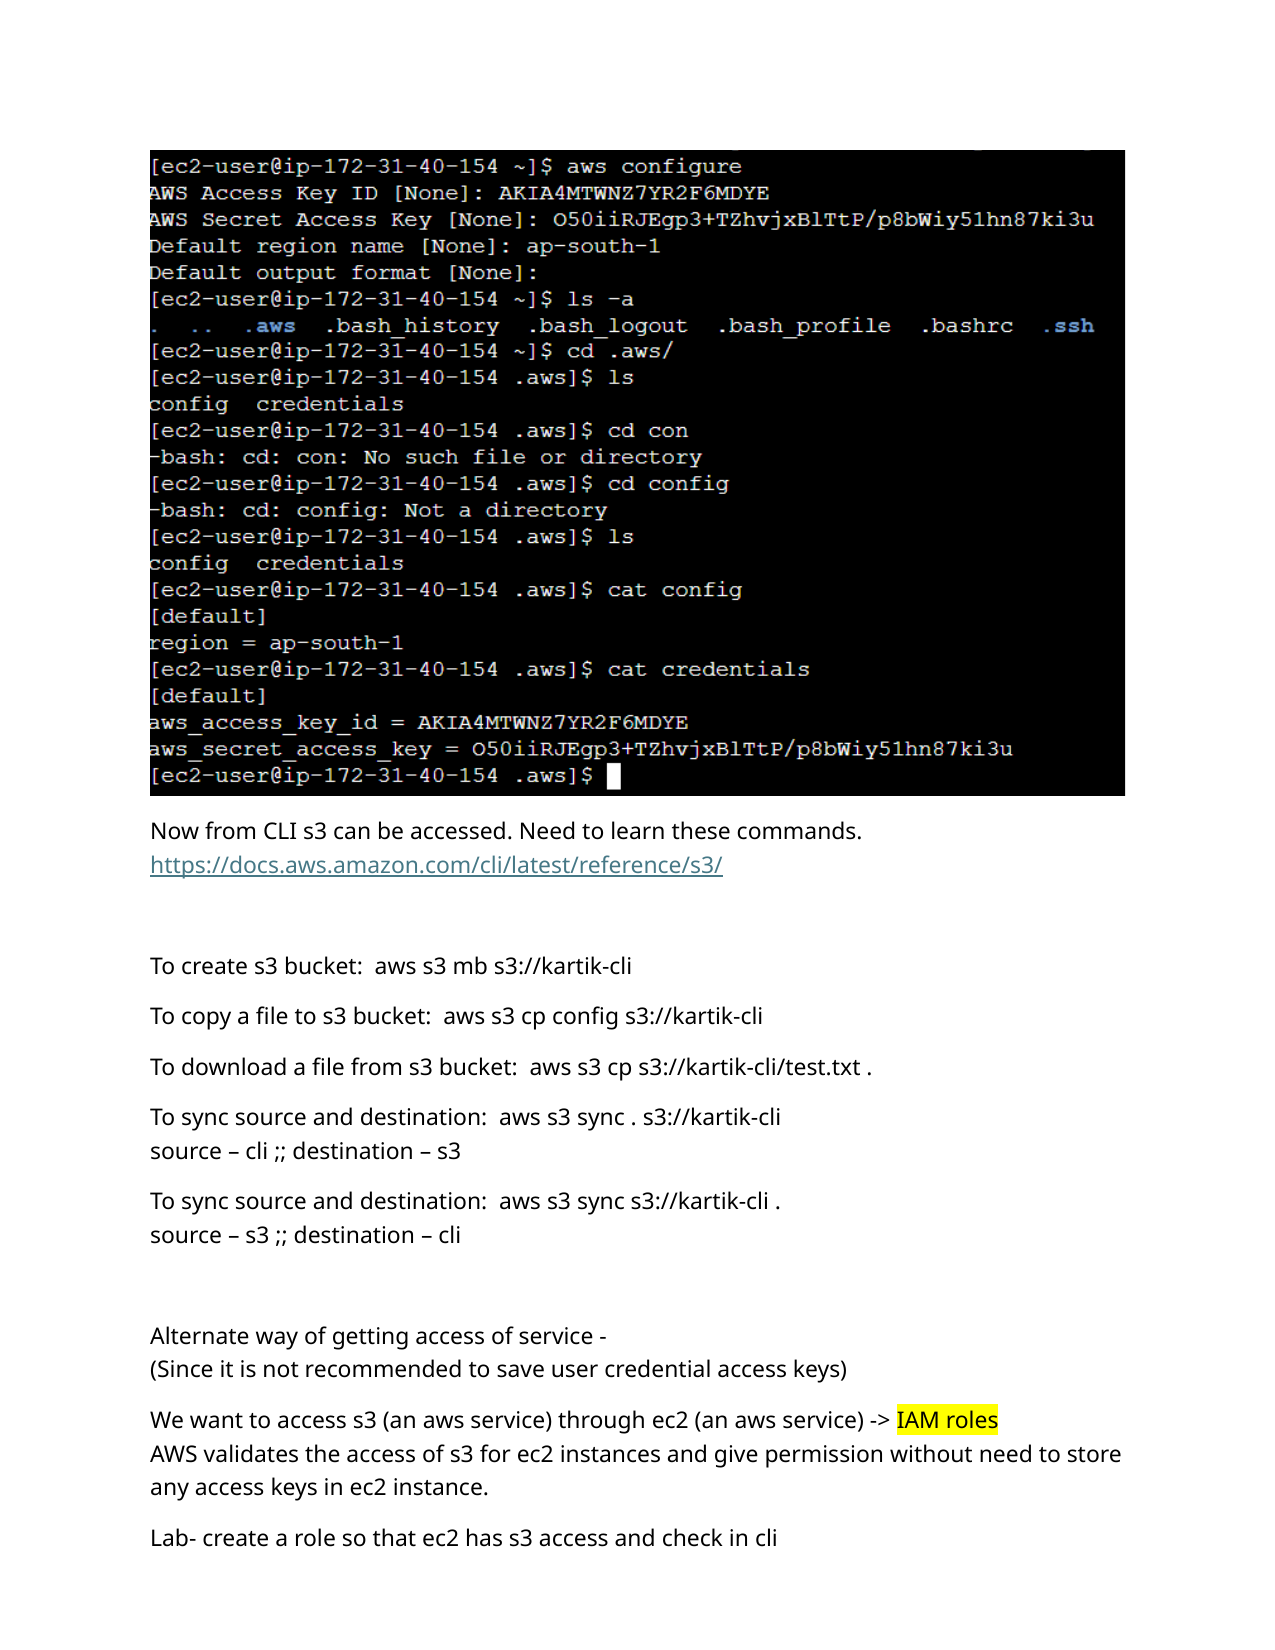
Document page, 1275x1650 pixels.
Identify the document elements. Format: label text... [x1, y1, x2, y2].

text Lab- create a role so that ec2 has s3 access and check in cli [150, 1522, 1125, 1553]
text We want to access s3 (an aws service) through ec2 (an aws service) -> IAM roles AWS validates the access of s3 for ec2 instances and give permission without need to store any access keys in ec2 instance. [150, 1404, 1125, 1502]
text To sync source and destination: aws s3 sync . s3://kartik-cli source – cli ;; destination – s3 [150, 1101, 1125, 1166]
picture [150, 150, 1125, 796]
text To download a file from s3 bucket: aws s3 cp s3://kartik-cli/test.txt . [150, 1050, 1125, 1082]
text To create s3 bucket: aws s3 mb s3://kartik-cli [150, 949, 1125, 981]
text To copy a file to s3 bucket: aws s3 cp config s3://kartik-cli [150, 1000, 1125, 1031]
text Now from CLI s3 can be accessed. Need to learn these commands. https://docs.aws.amazon.com/cli/latest/reference/s3/ [150, 815, 1125, 880]
text Alternate way of getting access of service - (Since it is not recommended to save user credential access keys) [150, 1319, 1125, 1384]
text To sync source and destination: aws s3 sync s3://kartik-cli . source – s3 ;; destination – cli [150, 1185, 1125, 1250]
